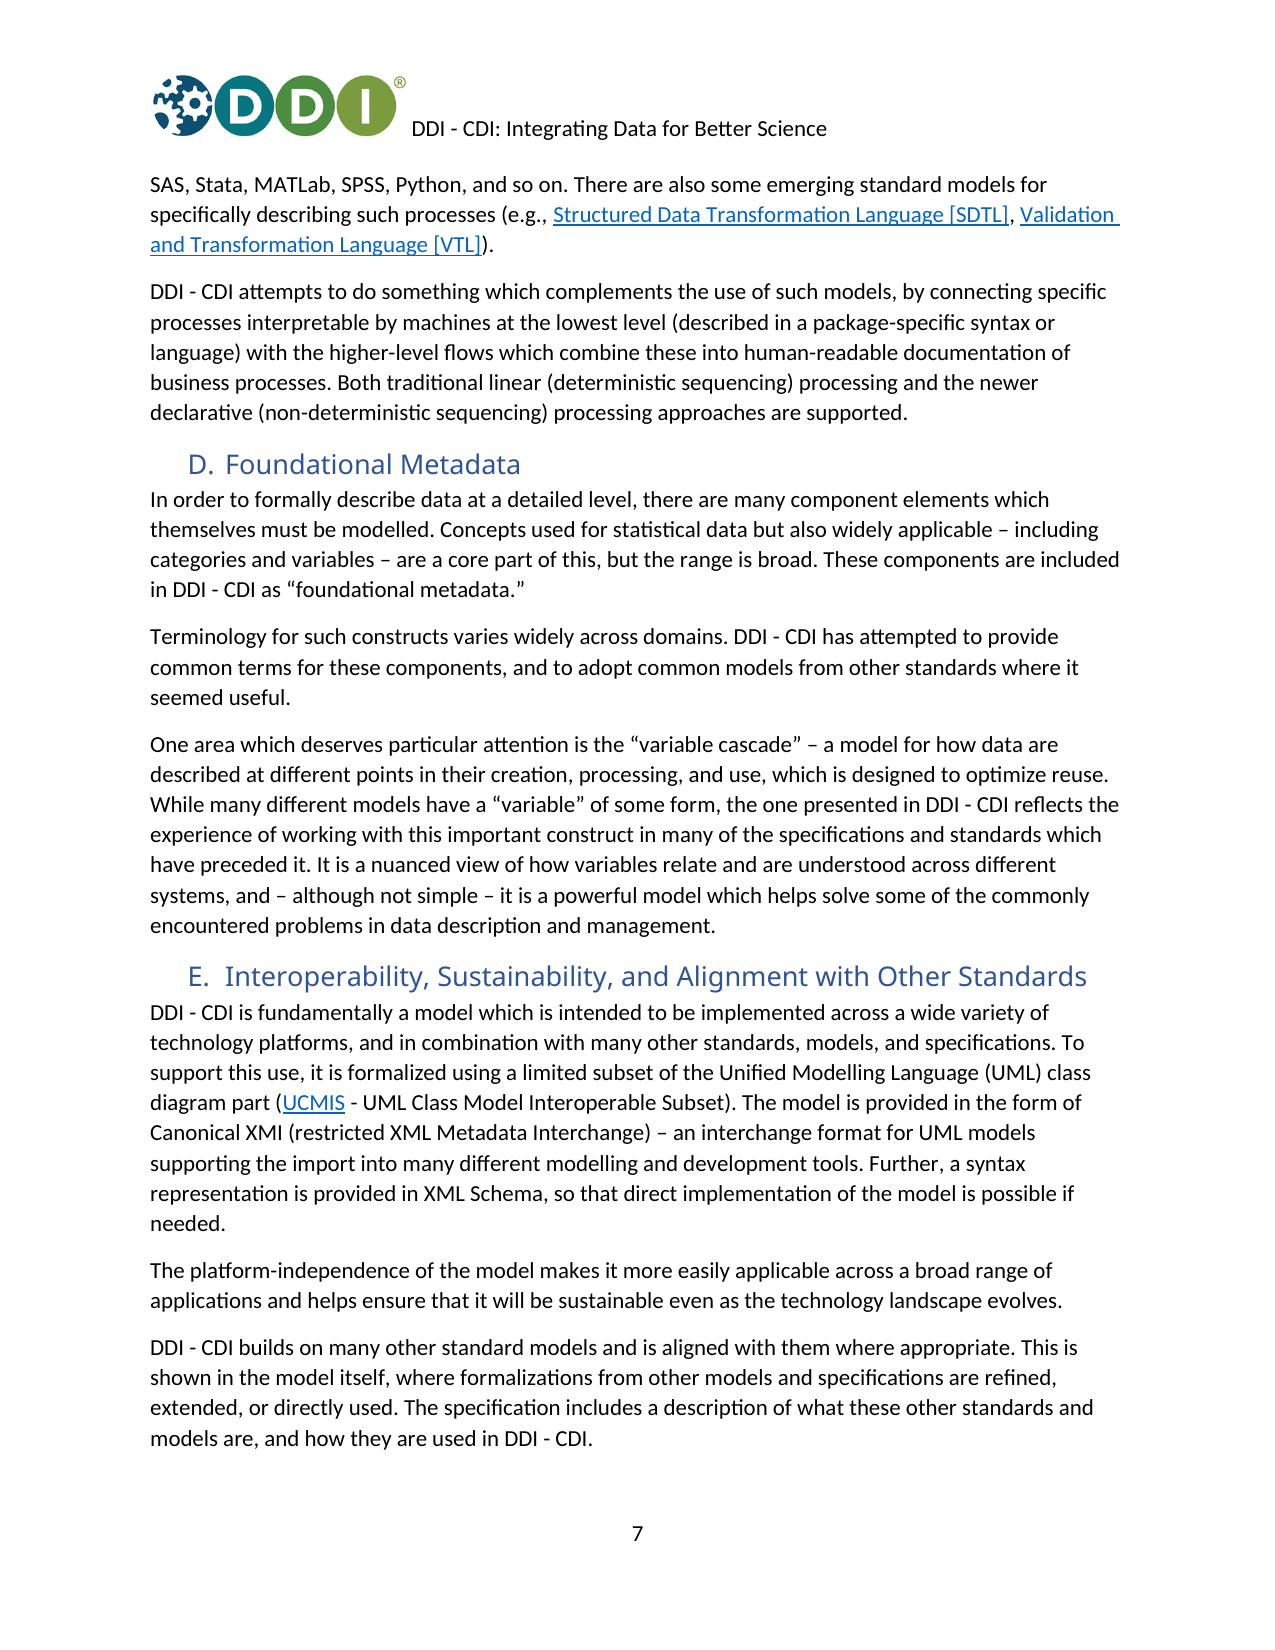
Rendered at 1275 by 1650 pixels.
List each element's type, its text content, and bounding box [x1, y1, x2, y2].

text DDI - CDI is fundamentally a model which is intended to be implemented across a wide variety of technology platforms, and in combination with many other standards, models, and specifications. To support this use, it is formalized using a limited subset of the Unified Modelling Language (UML) class diagram part (UCMIS - UML Class Model Interoperable Subset). The model is provided in the form of Canonical XMI (restricted XML Metadata Interchange) – an interchange format for UML models supporting the import into many different modelling and development tools. Further, a syntax representation is provided in XML Schema, so that direct implementation of the model is possible if needed. [150, 998, 1125, 1237]
text The platform-independence of the model makes it more easily applicable across a broad range of applications and helps ensure that it will be sustainable even as the technology landscape evolves. [150, 1256, 1125, 1314]
picture [150, 75, 407, 137]
text Terminology for such constructs varies widely across domains. DDI - CDI has attempted to provide common terms for these components, and to adopt common models from other standards where it seemed useful. [150, 622, 1125, 711]
text DDI - CDI builds on many other standard models and is aligned with them where appropriate. This is shown in the model itself, where formalizations from other models and specifications are refined, extended, or directly used. The specification includes a description of what these other standards and models are, and how they are used in DDI - CDI. [150, 1333, 1125, 1452]
text In order to formally describe data at a detailed level, there are many component elements which themselves must be modelled. Concepts used for statistical data but also widely applicable – including categories and variables – are a core part of this, but the range is broad. These components are included in DDI - CDI as “foundational metadata.” [150, 485, 1125, 604]
text DDI - CDI attempts to do something which complements the use of such models, by connecting specific processes interpretable by machines at the lowest level (described in a package-specific syntax or language) with the higher-level flows which combine these into human-readable documentation of business processes. Both traditional linear (deterministic sequencing) processing and the newer declarative (non-deterministic sequencing) processing approaches are supported. [150, 277, 1125, 426]
subtitle Foundational Metadata [187, 445, 1125, 482]
text One area which deserves particular attention is the “variable cascade” – a model for how data are described at different points in their creation, processing, and use, which is designed to optimize reuse. While many different models have a “variable” of some form, the one presented in DDI - CDI reflects the experience of working with this important construct in many of the specifications and standards which have preceded it. It is a nuanced view of how variables relate and are understood across different systems, and – although not simple – it is a powerful model which helps solve some of the commonly encountered problems in data description and management. [150, 730, 1125, 939]
subtitle Interoperability, Sustainability, and Alignment with Other Standards [187, 958, 1125, 995]
